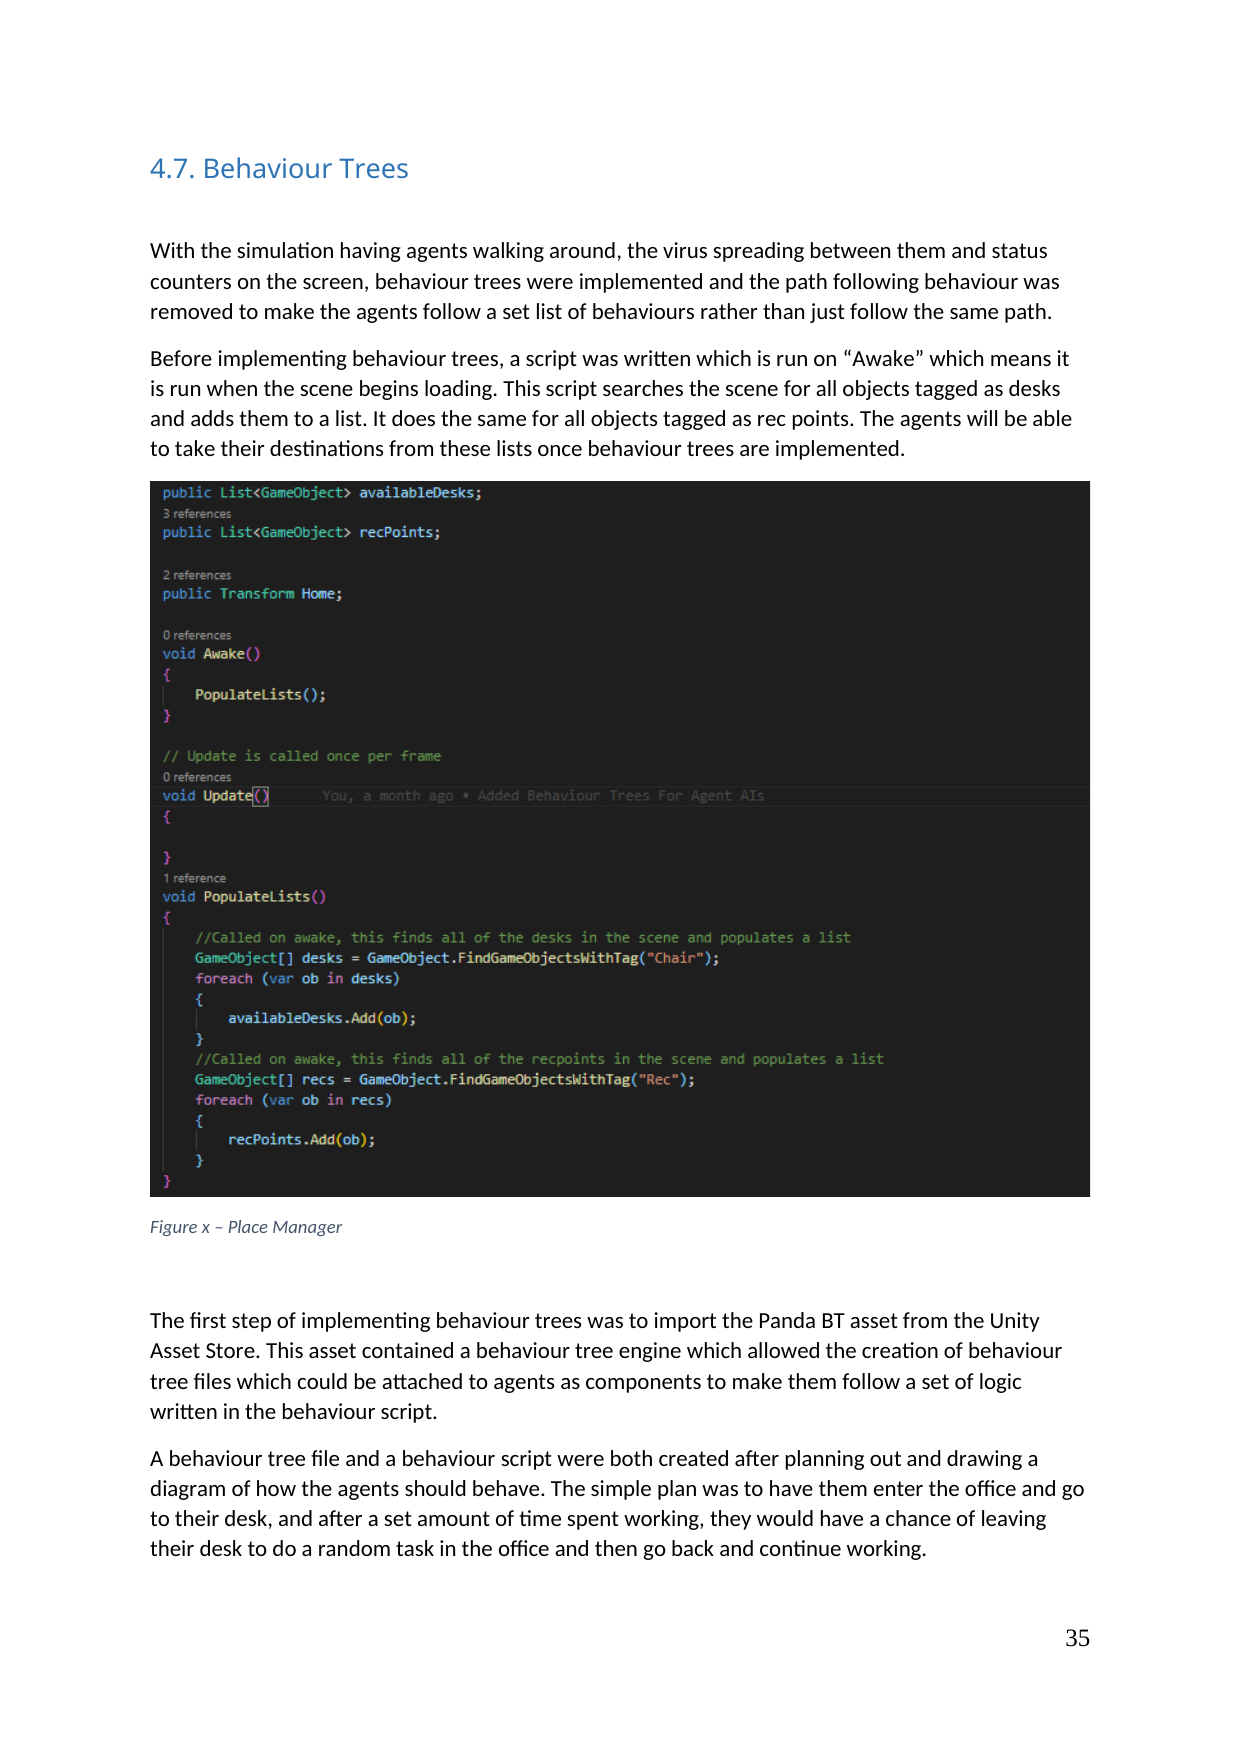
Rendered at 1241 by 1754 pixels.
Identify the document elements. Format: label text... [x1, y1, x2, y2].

text A behaviour tree file and a behaviour script were both created after planning out and drawing a diagram of how the agents should behave. The simple plan was to have them enter the office and go to their desk, and after a set amount of time spent working, they would have a chance of leaving their desk to do a random task in the office and then go back and continue working. [150, 1444, 1090, 1562]
subtitle 4.7. Behaviour Trees [150, 150, 1090, 187]
text Figure x – Place Manager [150, 1216, 1090, 1239]
text With the simulation having agents walking around, the virus spreading between them and status counters on the screen, behaviour trees were implemented and the path following behaviour was removed to make the agents follow a set list of behaviours rather than just follow the same path. [150, 237, 1090, 325]
text Before implementing behaviour trees, a script was written which is run on “Awake” which means it is run when the scene begins loading. This script searches the scene for all objects tagged as desks and adds them to a list. It does the same for all objects tagged as rec points. The agents will be able to take their destinations from these lists once behaviour trees are implemented. [150, 344, 1090, 463]
text The first step of implementing behaviour trees was to import the Panda BT asset from the Unity Asset Store. This asset contained a behaviour tree engine which allowed the creation of behaviour tree files which could be attached to agents as components to make them follow a set of logic written in the behaviour script. [150, 1306, 1090, 1425]
picture [150, 481, 1091, 1197]
